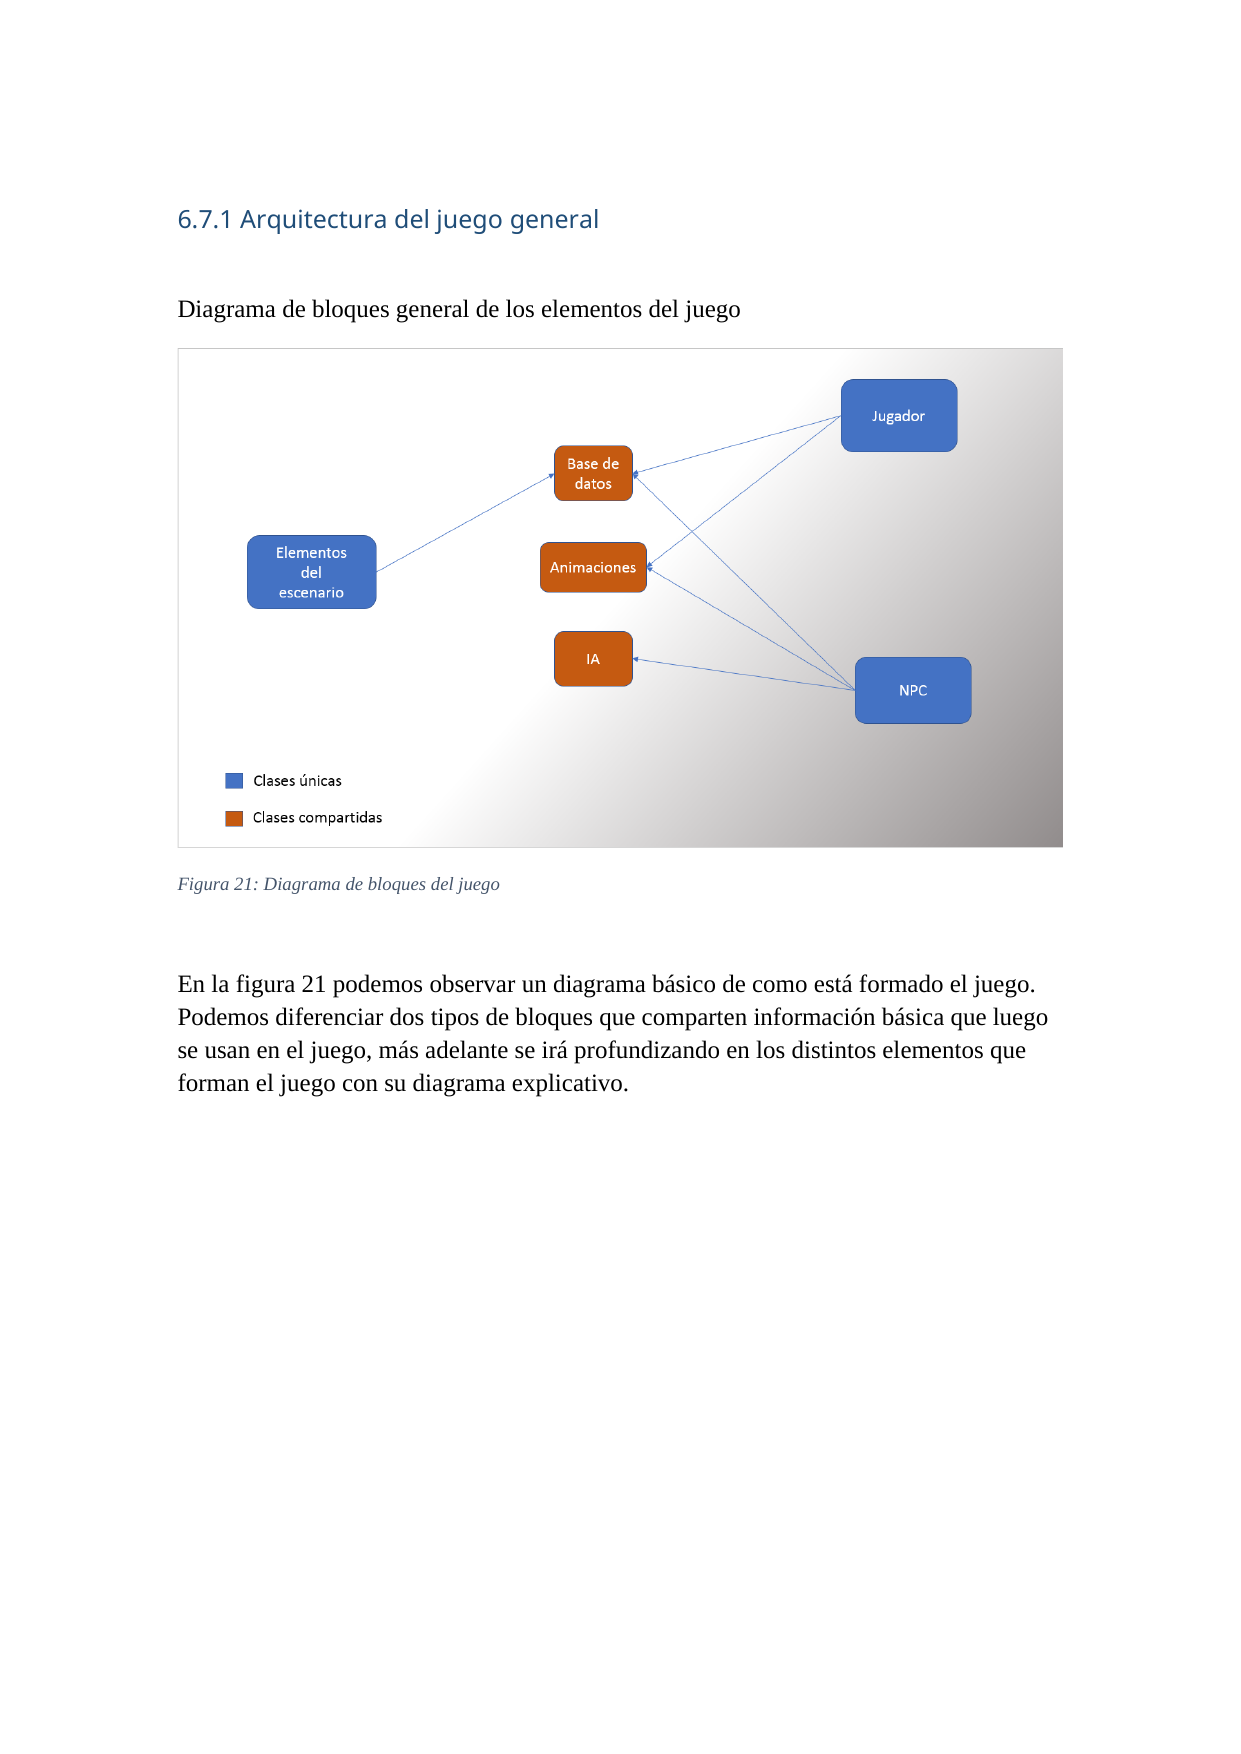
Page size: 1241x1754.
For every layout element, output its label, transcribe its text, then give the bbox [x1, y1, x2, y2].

text Diagrama de bloques general de los elementos del juego [177, 294, 1063, 323]
text En la figura 21 podemos observar un diagrama básico de como está formado el juego. Podemos diferenciar dos tipos de bloques que comparten información básica que luego se usan en el juego, más adelante se irá profundizando en los distintos elementos que forman el juego con su diagrama explicativo. [177, 969, 1063, 1097]
picture [177, 348, 1063, 848]
subtitle 6.7.1 Arquitectura del juego general [177, 201, 1063, 236]
